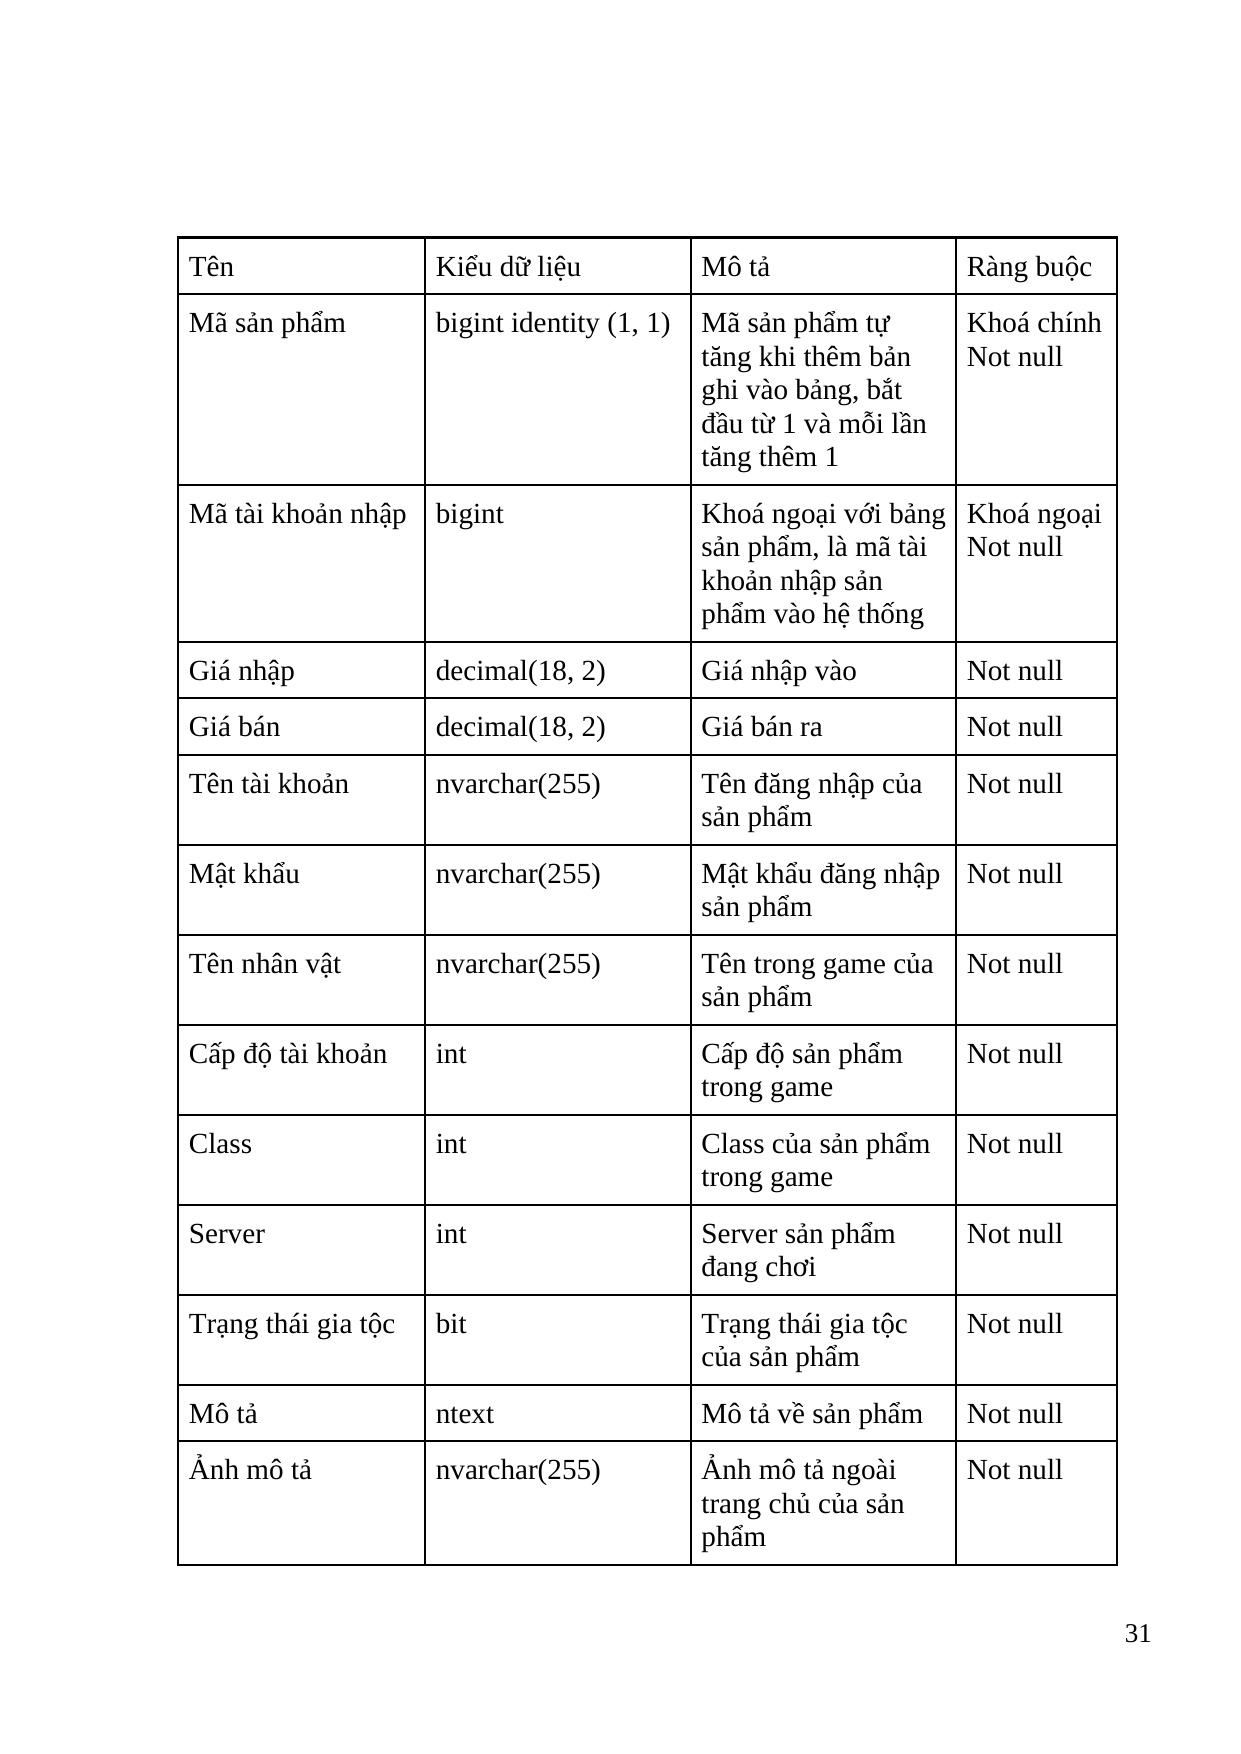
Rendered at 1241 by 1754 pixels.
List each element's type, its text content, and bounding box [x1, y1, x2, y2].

table_cell Giá bán ra [692, 699, 955, 753]
table_cell Cấp độ tài khoản [179, 1026, 424, 1113]
table_cell nvarchar(255) [426, 846, 690, 933]
table_cell Mật khẩu đăng nhập sản phẩm [692, 846, 955, 933]
table_cell Tên nhân vật [179, 936, 424, 1023]
table_cell Giá bán [179, 699, 424, 753]
table_cell decimal(18, 2) [426, 699, 690, 753]
table_cell nvarchar(255) [426, 1442, 690, 1563]
table_cell bigint [426, 486, 690, 641]
table_cell Giá nhập [179, 643, 424, 697]
table_cell nvarchar(255) [426, 936, 690, 1023]
table_cell Mã tài khoản nhập [179, 486, 424, 641]
table_cell Trạng thái gia tộc của sản phẩm [692, 1296, 955, 1383]
table_cell int [426, 1026, 690, 1113]
table_header Mô tả [692, 239, 955, 293]
table_cell Mô tả [179, 1386, 424, 1440]
table_header Kiểu dữ liệu [426, 239, 690, 293]
table_cell bigint identity (1, 1) [426, 295, 690, 483]
table_cell Not null [957, 1296, 1116, 1383]
table_cell Class của sản phẩm trong game [692, 1116, 955, 1203]
table_cell Cấp độ sản phẩm trong game [692, 1026, 955, 1113]
table_cell Ảnh mô tả ngoài trang chủ của sản phẩm [692, 1442, 955, 1563]
table_cell Not null [957, 936, 1116, 1023]
table_cell int [426, 1116, 690, 1203]
table_header Tên [179, 239, 424, 293]
table_cell Not null [957, 1206, 1116, 1293]
table_cell bit [426, 1296, 690, 1383]
table_cell Mã sản phẩm tự tăng khi thêm bản ghi vào bảng, bắt đầu từ 1 và mỗi lần tăng thêm 1 [692, 295, 955, 483]
table_cell Tên trong game của sản phẩm [692, 936, 955, 1023]
table_cell Not null [957, 643, 1116, 697]
table_cell int [426, 1206, 690, 1293]
table_cell Not null [957, 1116, 1116, 1203]
table_cell Not null [957, 1026, 1116, 1113]
table_cell nvarchar(255) [426, 756, 690, 843]
table_cell Class [179, 1116, 424, 1203]
table_cell Not null [957, 756, 1116, 843]
table_cell Tên tài khoản [179, 756, 424, 843]
table_cell Server [179, 1206, 424, 1293]
table_cell Not null [957, 1442, 1116, 1563]
table_cell Tên đăng nhập của sản phẩm [692, 756, 955, 843]
table_cell Not null [957, 1386, 1116, 1440]
table_cell Not null [957, 846, 1116, 933]
table_cell Mô tả về sản phẩm [692, 1386, 955, 1440]
table_cell Mã sản phẩm [179, 295, 424, 483]
table_cell Khoá chính Not null [957, 295, 1116, 483]
table_cell decimal(18, 2) [426, 643, 690, 697]
table_cell Server sản phẩm đang chơi [692, 1206, 955, 1293]
table_cell Ảnh mô tả [179, 1442, 424, 1563]
table_header Ràng buộc [957, 239, 1116, 293]
table_cell Trạng thái gia tộc [179, 1296, 424, 1383]
table_cell ntext [426, 1386, 690, 1440]
table_cell Giá nhập vào [692, 643, 955, 697]
table_cell Mật khẩu [179, 846, 424, 933]
table_cell Khoá ngoại Not null [957, 486, 1116, 641]
table_cell Khoá ngoại với bảng sản phẩm, là mã tài khoản nhập sản phẩm vào hệ thống [692, 486, 955, 641]
table_cell Not null [957, 699, 1116, 753]
